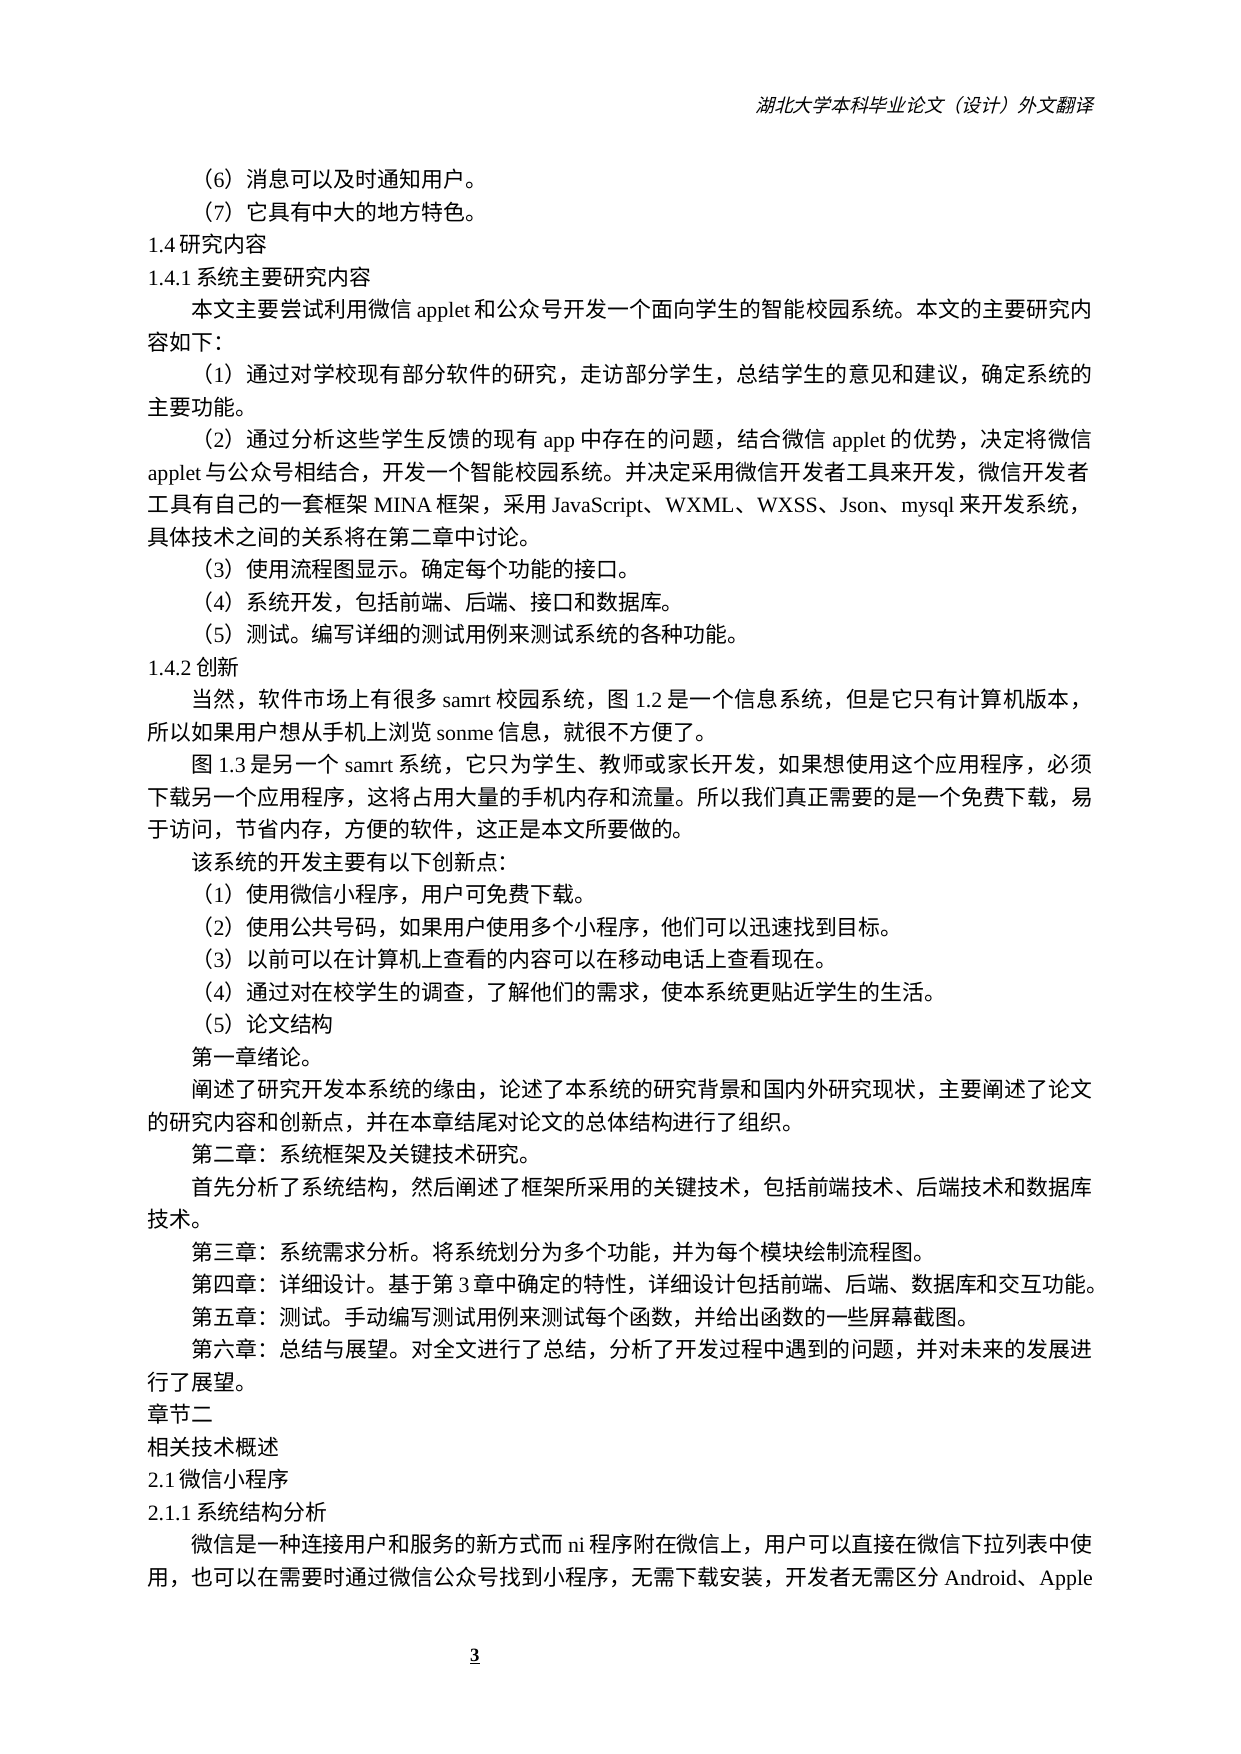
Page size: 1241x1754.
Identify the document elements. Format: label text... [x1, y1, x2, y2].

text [148, 1527, 1093, 1592]
list 第五章：测试。手动编写测试用例来测试每个函数，并给出函数的一些屏幕截图。 [148, 1299, 1093, 1332]
list 使用流程图显示。确定每个功能的接口。 [148, 552, 1093, 584]
list 论文结构 [148, 1007, 1093, 1039]
list 第二章：系统框架及关键技术研究。 [148, 1137, 1093, 1169]
list 首先分析了系统结构，然后阐述了框架所采用的关键技术，包括前端技术、后端技术和数据库技术。 [148, 1169, 1093, 1234]
list 以前可以在计算机上查看的内容可以在移动电话上查看现在。 [148, 942, 1093, 974]
text 该系统的开发主要有以下创新点： [148, 844, 1093, 877]
list 测试。编写详细的测试用例来测试系统的各种功能。 [148, 617, 1093, 649]
list 第三章：系统需求分析。将系统划分为多个功能，并为每个模块绘制流程图。 [148, 1234, 1093, 1267]
list 通过对学校现有部分软件的研究，走访部分学生，总结学生的意见和建议，确定系统的主要功能。 [148, 357, 1093, 422]
text 本文主要尝试利用微信applet和公众号开发一个面向学生的智能校园系统。本文的主要研究内容如下： [148, 292, 1093, 357]
text 2.1.1系统结构分析 [148, 1494, 1093, 1527]
text 图1.3是另一个samrt系统，它只为学生、教师或家长开发，如果想使用这个应用程序，必须下载另一个应用程序，这将占用大量的手机内存和流量。所以我们真正需要的是一个免费下载，易于访问，节省内存，方便的软件，这正是本文所要做的。 [148, 747, 1093, 844]
text 2.1微信小程序 [148, 1462, 1093, 1494]
text 1.4.1系统主要研究内容 [148, 259, 1093, 292]
list 系统开发，包括前端、后端、接口和数据库。 [148, 584, 1093, 617]
list 使用微信小程序，用户可免费下载。 [148, 877, 1093, 909]
list 它具有中大的地方特色。 [148, 194, 1093, 227]
list 第一章绪论。 [148, 1039, 1093, 1072]
list 通过分析这些学生反馈的现有app中存在的问题，结合微信applet的优势，决定将微信applet与公众号相结合，开发一个智能校园系统。并决定采用微信开发者工具来开发，微信开发者工具有自己的一套框架MINA框架，采用JavaScript、WXML、WXSS、Json、mysql来开发系统，具体技术之间的关系将在第二章中讨论。 [148, 422, 1093, 552]
text 1.4研究内容 [148, 227, 1093, 259]
list 第四章：详细设计。基于第3章中确定的特性，详细设计包括前端、后端、数据库和交互功能。 [148, 1267, 1093, 1299]
list 消息可以及时通知用户。 [148, 162, 1093, 194]
list 使用公共号码，如果用户使用多个小程序，他们可以迅速找到目标。 [148, 909, 1093, 942]
text 当然，软件市场上有很多samrt校园系统，图1.2是一个信息系统，但是它只有计算机版本，所以如果用户想从手机上浏览sonme信息，就很不方便了。 [148, 682, 1093, 747]
text 1.4.2创新 [148, 649, 1093, 682]
text 章节二 [148, 1397, 1093, 1429]
list 阐述了研究开发本系统的缘由，论述了本系统的研究背景和国内外研究现状，主要阐述了论文的研究内容和创新点，并在本章结尾对论文的总体结构进行了组织。 [148, 1072, 1093, 1137]
list 第六章：总结与展望。对全文进行了总结，分析了开发过程中遇到的问题，并对未来的发展进行了展望。 [148, 1332, 1093, 1397]
list 通过对在校学生的调查，了解他们的需求，使本系统更贴近学生的生活。 [148, 974, 1093, 1007]
text 相关技术概述 [148, 1429, 1093, 1462]
